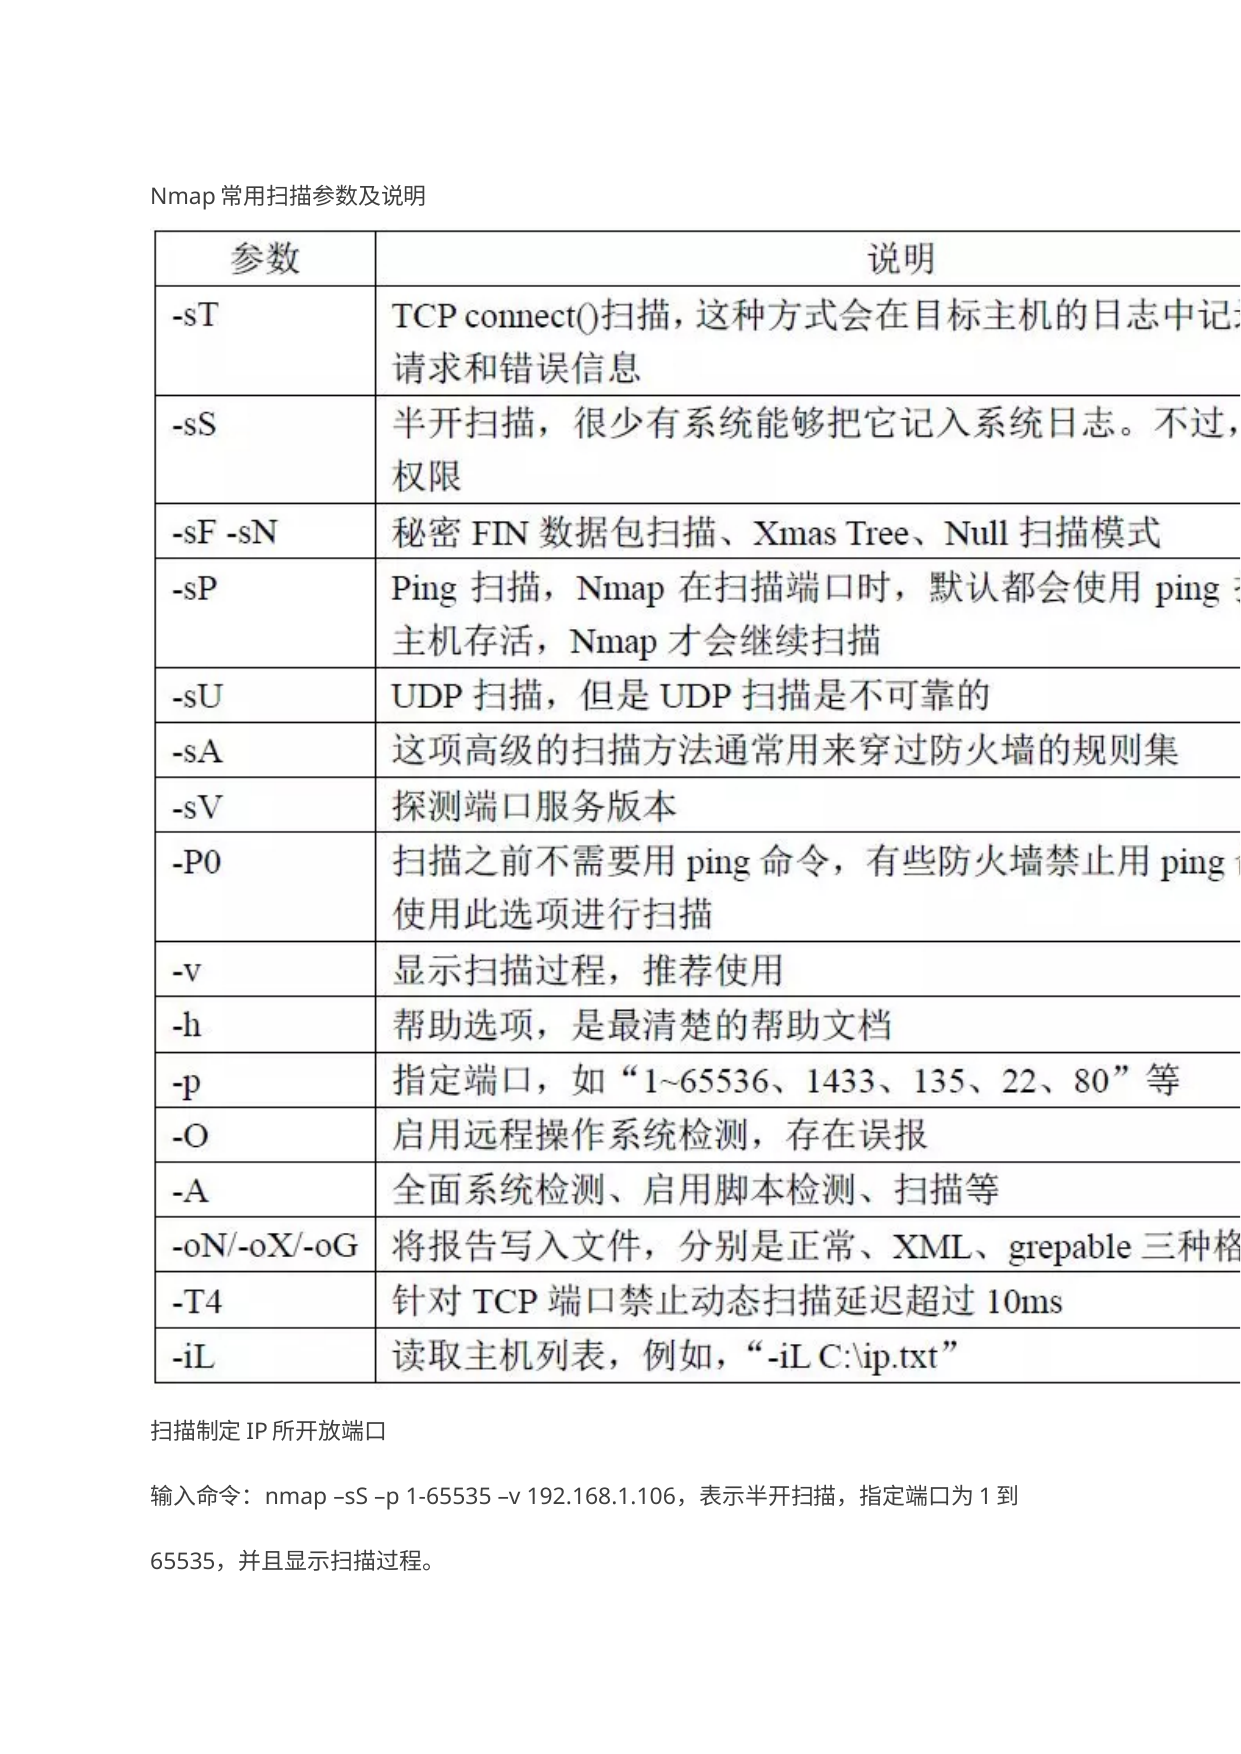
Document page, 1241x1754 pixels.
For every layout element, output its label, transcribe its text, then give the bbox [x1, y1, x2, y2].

text Nmap常用扫描参数及说明 [150, 162, 1090, 227]
picture [150, 227, 1241, 1390]
text 输入命令：nmap –sS –p 1-65535 –v 192.168.1.106，表示半开扫描，指定端口为1到65535，并且显示扫描过程。 [150, 1462, 1090, 1592]
text 扫描制定IP所开放端口 [150, 1397, 1090, 1462]
